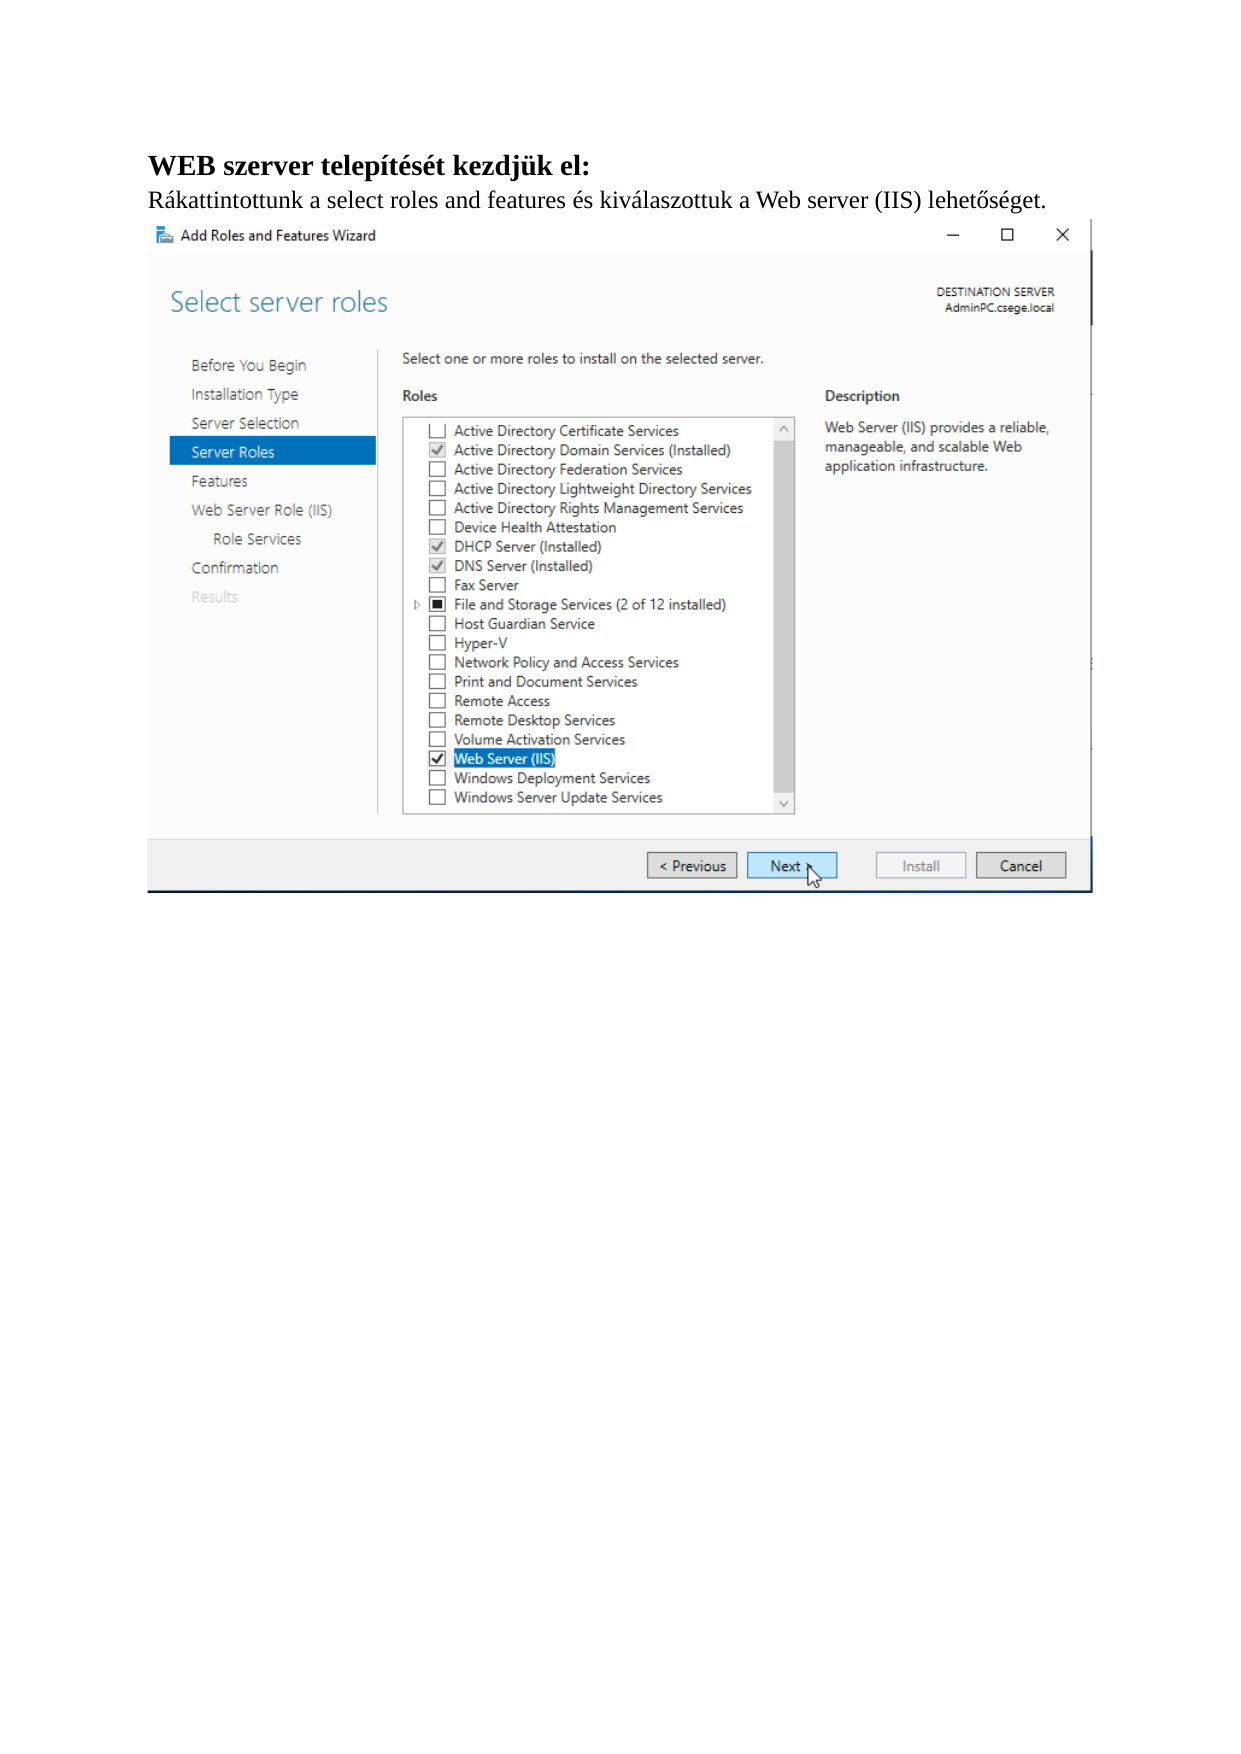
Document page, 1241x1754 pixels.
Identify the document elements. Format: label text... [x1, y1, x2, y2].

picture [147, 219, 1093, 893]
text WEB szerver telepítését kezdjük el: Rákattintottunk a select roles and features és kiválaszottuk a Web server (IIS) lehetőséget. [148, 148, 1093, 219]
